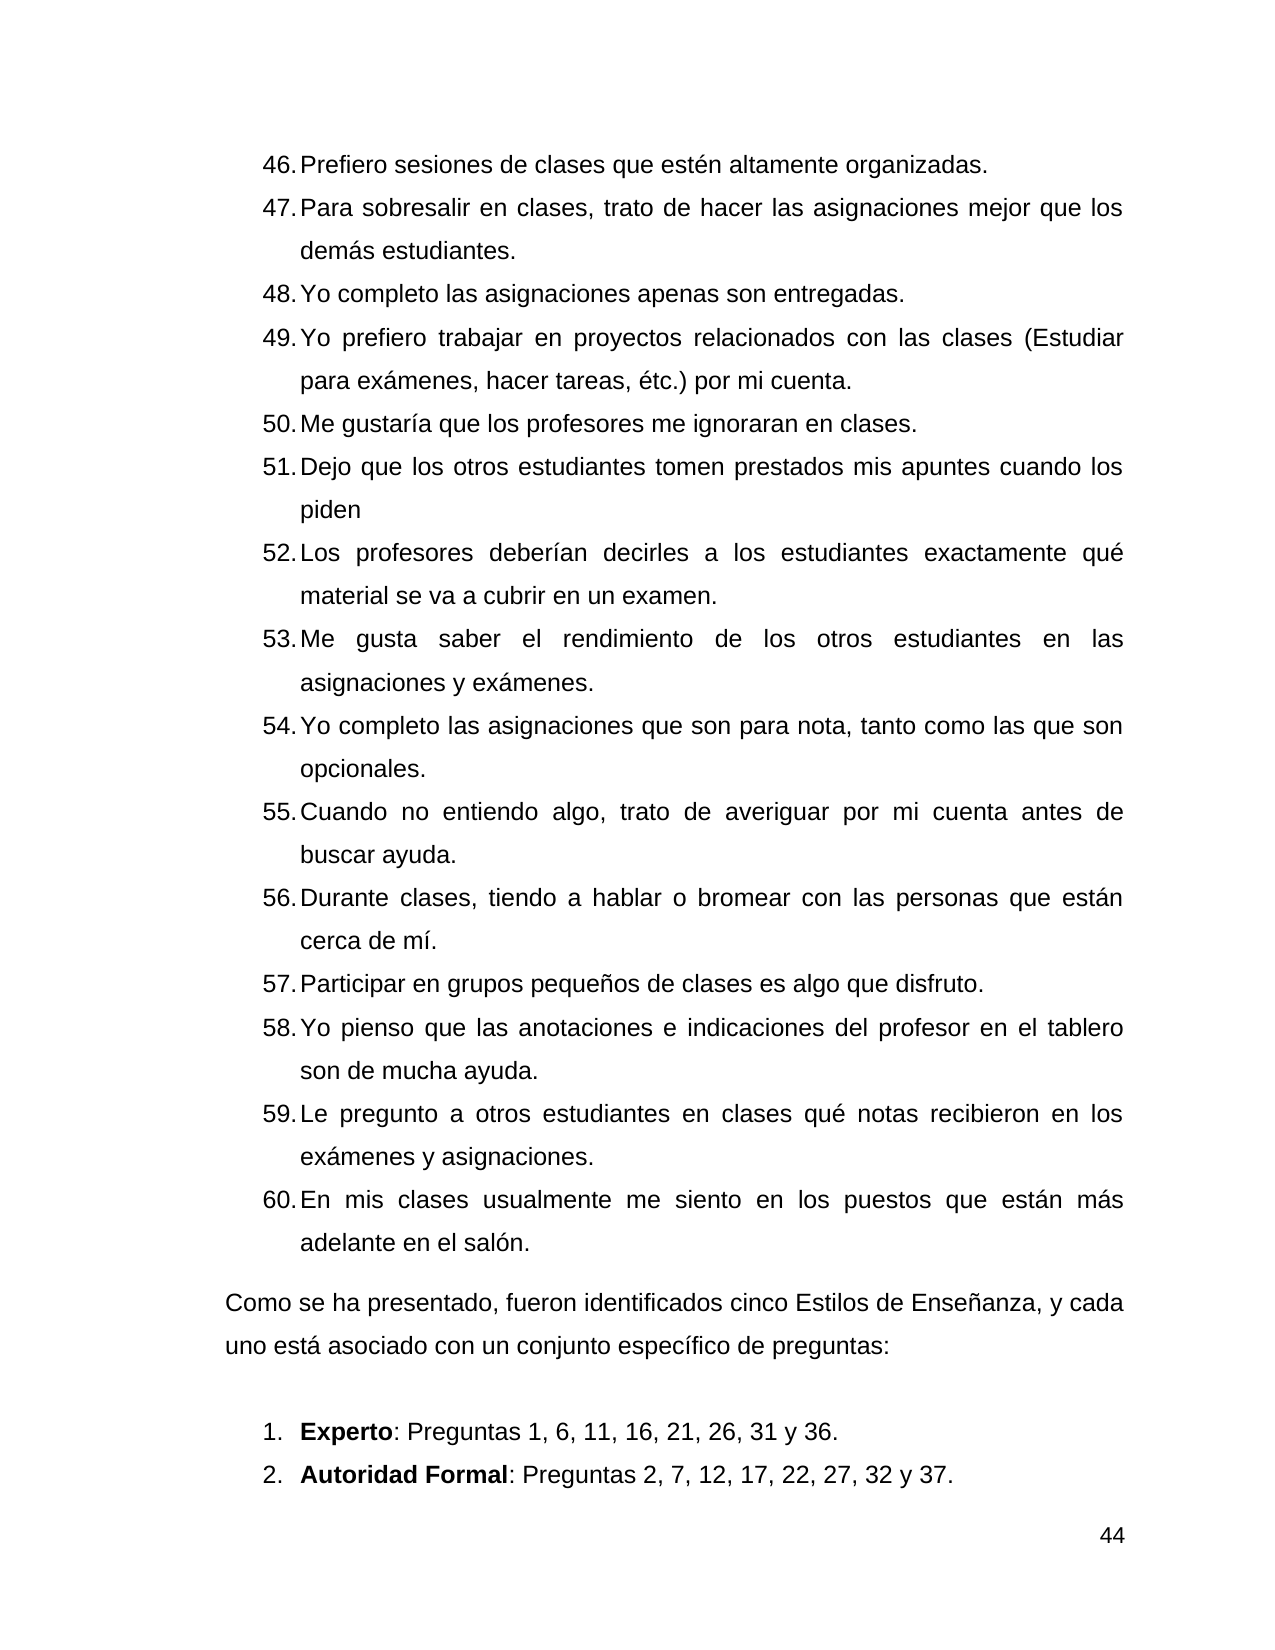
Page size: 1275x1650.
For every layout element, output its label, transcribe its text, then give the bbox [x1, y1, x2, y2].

list Yo prefiero trabajar en proyectos relacionados con las clases (Estudiar para exámenes, hacer tareas, étc.) por mi cuenta. [262, 322, 1125, 394]
list Cuando no entiendo algo, trato de averiguar por mi cuenta antes de buscar ayuda. [262, 797, 1125, 869]
list Autoridad Formal: Preguntas 2, 7, 12, 17, 22, 27, 32 y 37. [262, 1460, 1125, 1489]
list Durante clases, tiendo a hablar o bromear con las personas que están cerca de mí. [262, 883, 1125, 955]
list Prefiero sesiones de clases que estén altamente organizadas. [262, 150, 1125, 179]
list Me gusta saber el rendimiento de los otros estudiantes en las asignaciones y exámenes. [262, 624, 1125, 696]
list En mis clases usualmente me siento en los puestos que están más adelante en el salón. [262, 1185, 1125, 1257]
list Me gustaría que los profesores me ignoraran en clases. [262, 409, 1125, 437]
list Yo completo las asignaciones apenas son entregadas. [262, 279, 1125, 308]
list Para sobresalir en clases, trato de hacer las asignaciones mejor que los demás estudiantes. [262, 193, 1125, 265]
list Participar en grupos pequeños de clases es algo que disfruto. [262, 969, 1125, 998]
list Dejo que los otros estudiantes tomen prestados mis apuntes cuando los piden [262, 452, 1125, 524]
list Yo completo las asignaciones que son para nota, tanto como las que son opcionales. [262, 711, 1125, 782]
list Experto: Preguntas 1, 6, 11, 16, 21, 26, 31 y 36. [262, 1417, 1125, 1446]
list Le pregunto a otros estudiantes en clases qué notas recibieron en los exámenes y asignaciones. [262, 1099, 1125, 1171]
list Los profesores deberían decirles a los estudiantes exactamente qué material se va a cubrir en un examen. [262, 538, 1125, 610]
list Yo pienso que las anotaciones e indicaciones del profesor en el tablero son de mucha ayuda. [262, 1012, 1125, 1084]
text Como se ha presentado, fueron identificados cinco Estilos de Enseñanza, y cada uno está asociado con un conjunto específico de preguntas: [225, 1288, 1125, 1360]
